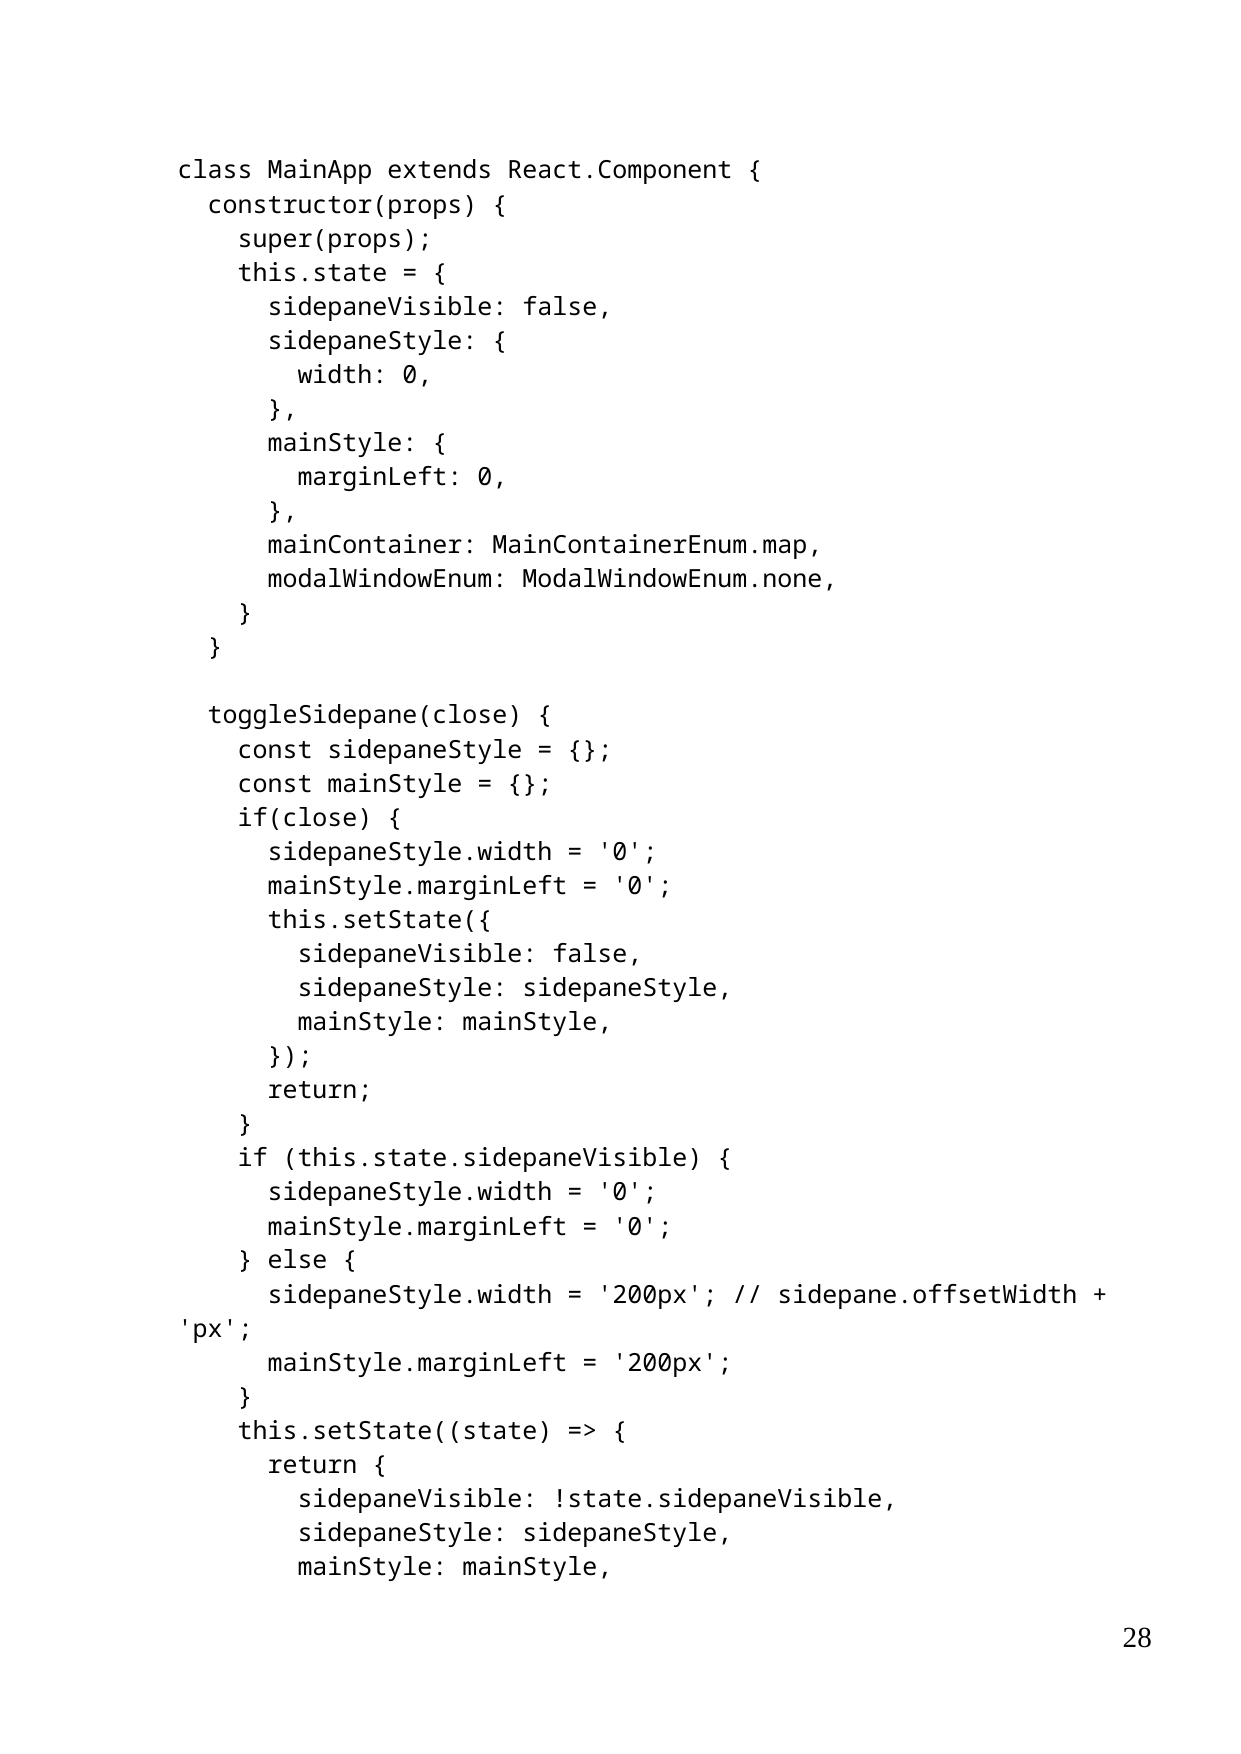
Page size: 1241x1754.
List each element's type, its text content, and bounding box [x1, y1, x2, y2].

text sidepaneStyle.width = '0'; [177, 1174, 1152, 1208]
text } [177, 595, 1152, 629]
text mainStyle.marginLeft = '200px'; [177, 1344, 1152, 1378]
text this.state = { [177, 254, 1152, 288]
text mainContainer: MainContainerEnum.map, [177, 527, 1152, 561]
text sidepaneStyle: sidepaneStyle, [177, 1515, 1152, 1549]
text sidepaneVisible: false, [177, 288, 1152, 322]
text sidepaneStyle.width = '0'; [177, 833, 1152, 867]
text } [177, 629, 1152, 663]
text this.setState((state) => { [177, 1412, 1152, 1447]
text sidepaneVisible: false, [177, 936, 1152, 970]
text sidepaneStyle: { [177, 322, 1152, 357]
text mainStyle: { [177, 425, 1152, 459]
text } else { [177, 1242, 1152, 1276]
text this.setState({ [177, 902, 1152, 936]
text mainStyle.marginLeft = '0'; [177, 867, 1152, 902]
text } [177, 1106, 1152, 1140]
text width: 0, [177, 357, 1152, 391]
text modalWindowEnum: ModalWindowEnum.none, [177, 561, 1152, 595]
text return { [177, 1447, 1152, 1481]
text const mainStyle = {}; [177, 765, 1152, 799]
text } [177, 1378, 1152, 1412]
text }); [177, 1038, 1152, 1072]
text }, [177, 493, 1152, 527]
text if(close) { [177, 799, 1152, 833]
text super(props); [177, 220, 1152, 254]
text constructor(props) { [177, 186, 1152, 220]
text mainStyle.marginLeft = '0'; [177, 1208, 1152, 1242]
text sidepaneStyle.width = '200px'; // sidepane.offsetWidth + 'px'; [177, 1276, 1152, 1344]
text marginLeft: 0, [177, 459, 1152, 493]
text mainStyle: mainStyle, [177, 1004, 1152, 1038]
text }, [177, 391, 1152, 425]
text toggleSidepane(close) { [177, 697, 1152, 731]
text class MainApp extends React.Component { [177, 152, 1152, 186]
text return; [177, 1072, 1152, 1106]
text mainStyle: mainStyle, [177, 1549, 1152, 1583]
text if (this.state.sidepaneVisible) { [177, 1140, 1152, 1174]
text const sidepaneStyle = {}; [177, 731, 1152, 765]
text sidepaneVisible: !state.sidepaneVisible, [177, 1481, 1152, 1515]
text sidepaneStyle: sidepaneStyle, [177, 970, 1152, 1004]
